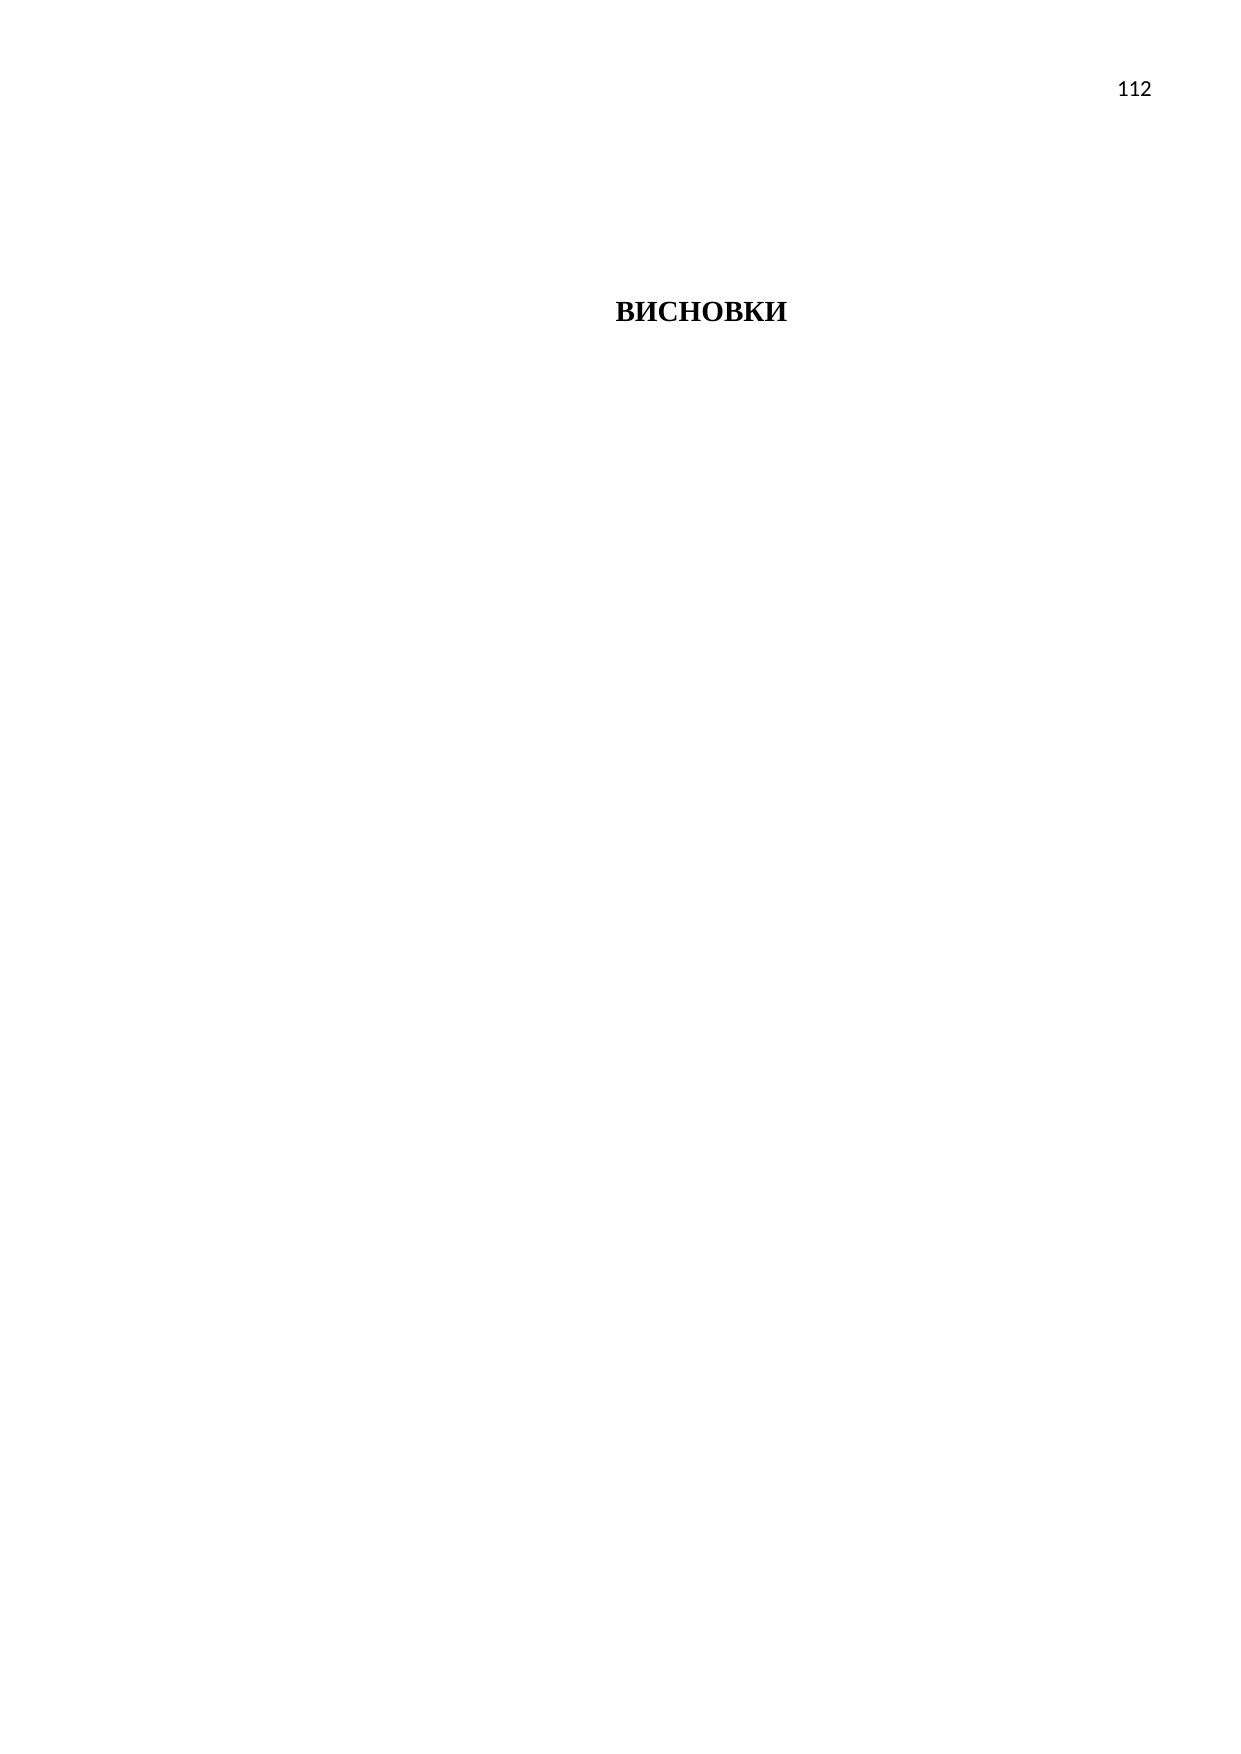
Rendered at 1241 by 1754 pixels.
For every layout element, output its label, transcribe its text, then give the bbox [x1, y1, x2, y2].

text ВИСНОВКИ [177, 294, 1152, 328]
